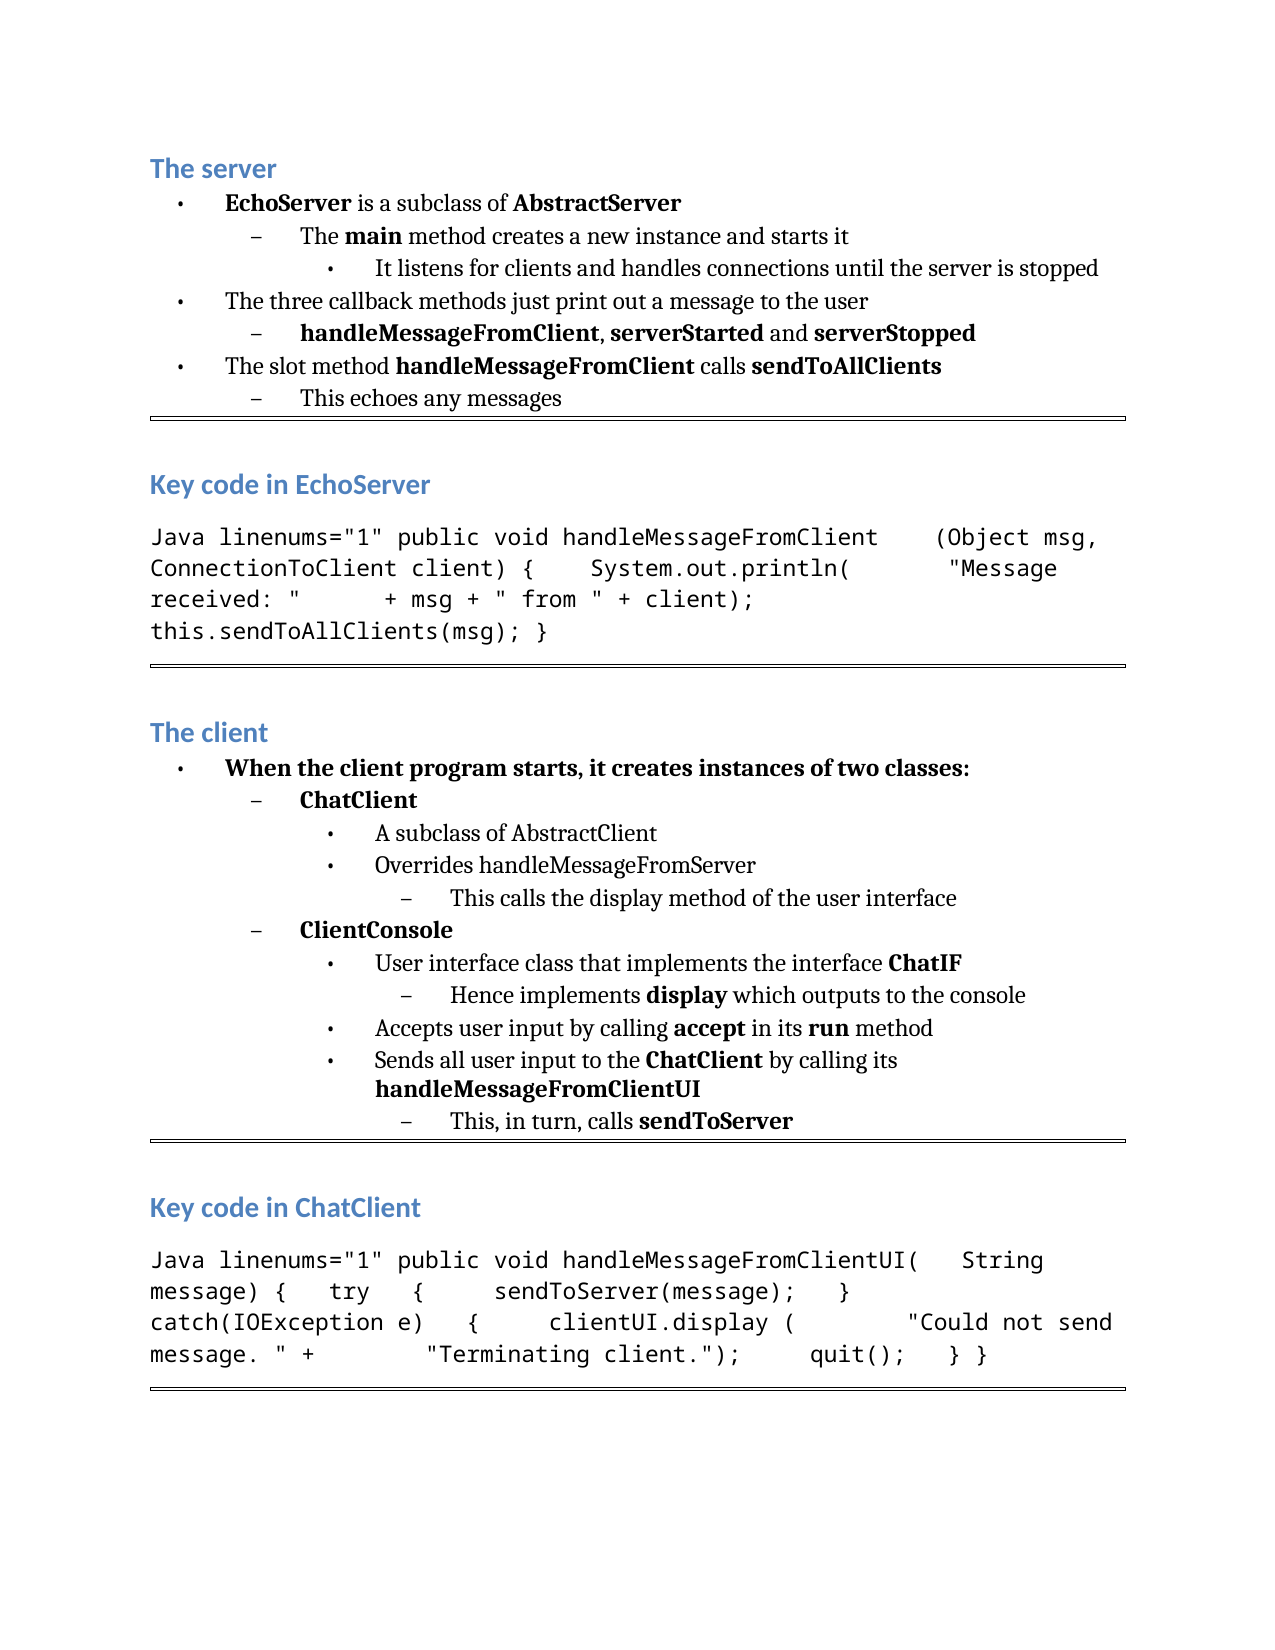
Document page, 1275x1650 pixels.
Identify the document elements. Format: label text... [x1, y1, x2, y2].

list This calls the display method of the user interface [400, 883, 1125, 912]
list Sends all user input to the ChatClient by calling its handleMessageFromClientUI [325, 1046, 1125, 1103]
list A subclass of AbstractClient [325, 818, 1125, 847]
list This echoes any messages [250, 384, 1125, 413]
list This, in turn, calls sendToServer [400, 1107, 1125, 1136]
subtitle Key code in EchoServer [150, 466, 1125, 502]
list User interface class that implements the interface ChatIF [325, 948, 1125, 977]
list The slot method handleMessageFromClient calls sendToAllClients [175, 352, 1125, 381]
list EchoServer is a subclass of AbstractServer [175, 189, 1125, 218]
list Accepts user input by calling accept in its run method [325, 1013, 1125, 1042]
list handleMessageFromClient, serverStarted and serverStopped [250, 319, 1125, 348]
list Overrides handleMessageFromServer [325, 851, 1125, 880]
list ChatClient [250, 786, 1125, 815]
list It listens for clients and handles connections until the server is stopped [325, 254, 1125, 283]
subtitle The client [150, 714, 1125, 750]
subtitle Key code in ChatClient [150, 1189, 1125, 1225]
list Hence implements display which outputs to the console [400, 981, 1125, 1010]
subtitle The server [150, 150, 1125, 186]
text Java linenums="1" public void handleMessageFromClient (Object msg, ConnectionToClient client) { System.out.println( "Message received: " + msg + " from " + client); this.sendToAllClients(msg); } [150, 521, 1125, 646]
list When the client program starts, it creates instances of two classes: [175, 753, 1125, 782]
text Java linenums="1" public void handleMessageFromClientUI( String message) { try { sendToServer(message); } catch(IOException e) { clientUI.display ( "Could not send message. " + "Terminating client."); quit(); } } [150, 1244, 1125, 1369]
list The main method creates a new instance and starts it [250, 222, 1125, 251]
list The three callback methods just print out a message to the user [175, 287, 1125, 316]
list ClientConsole [250, 916, 1125, 945]
